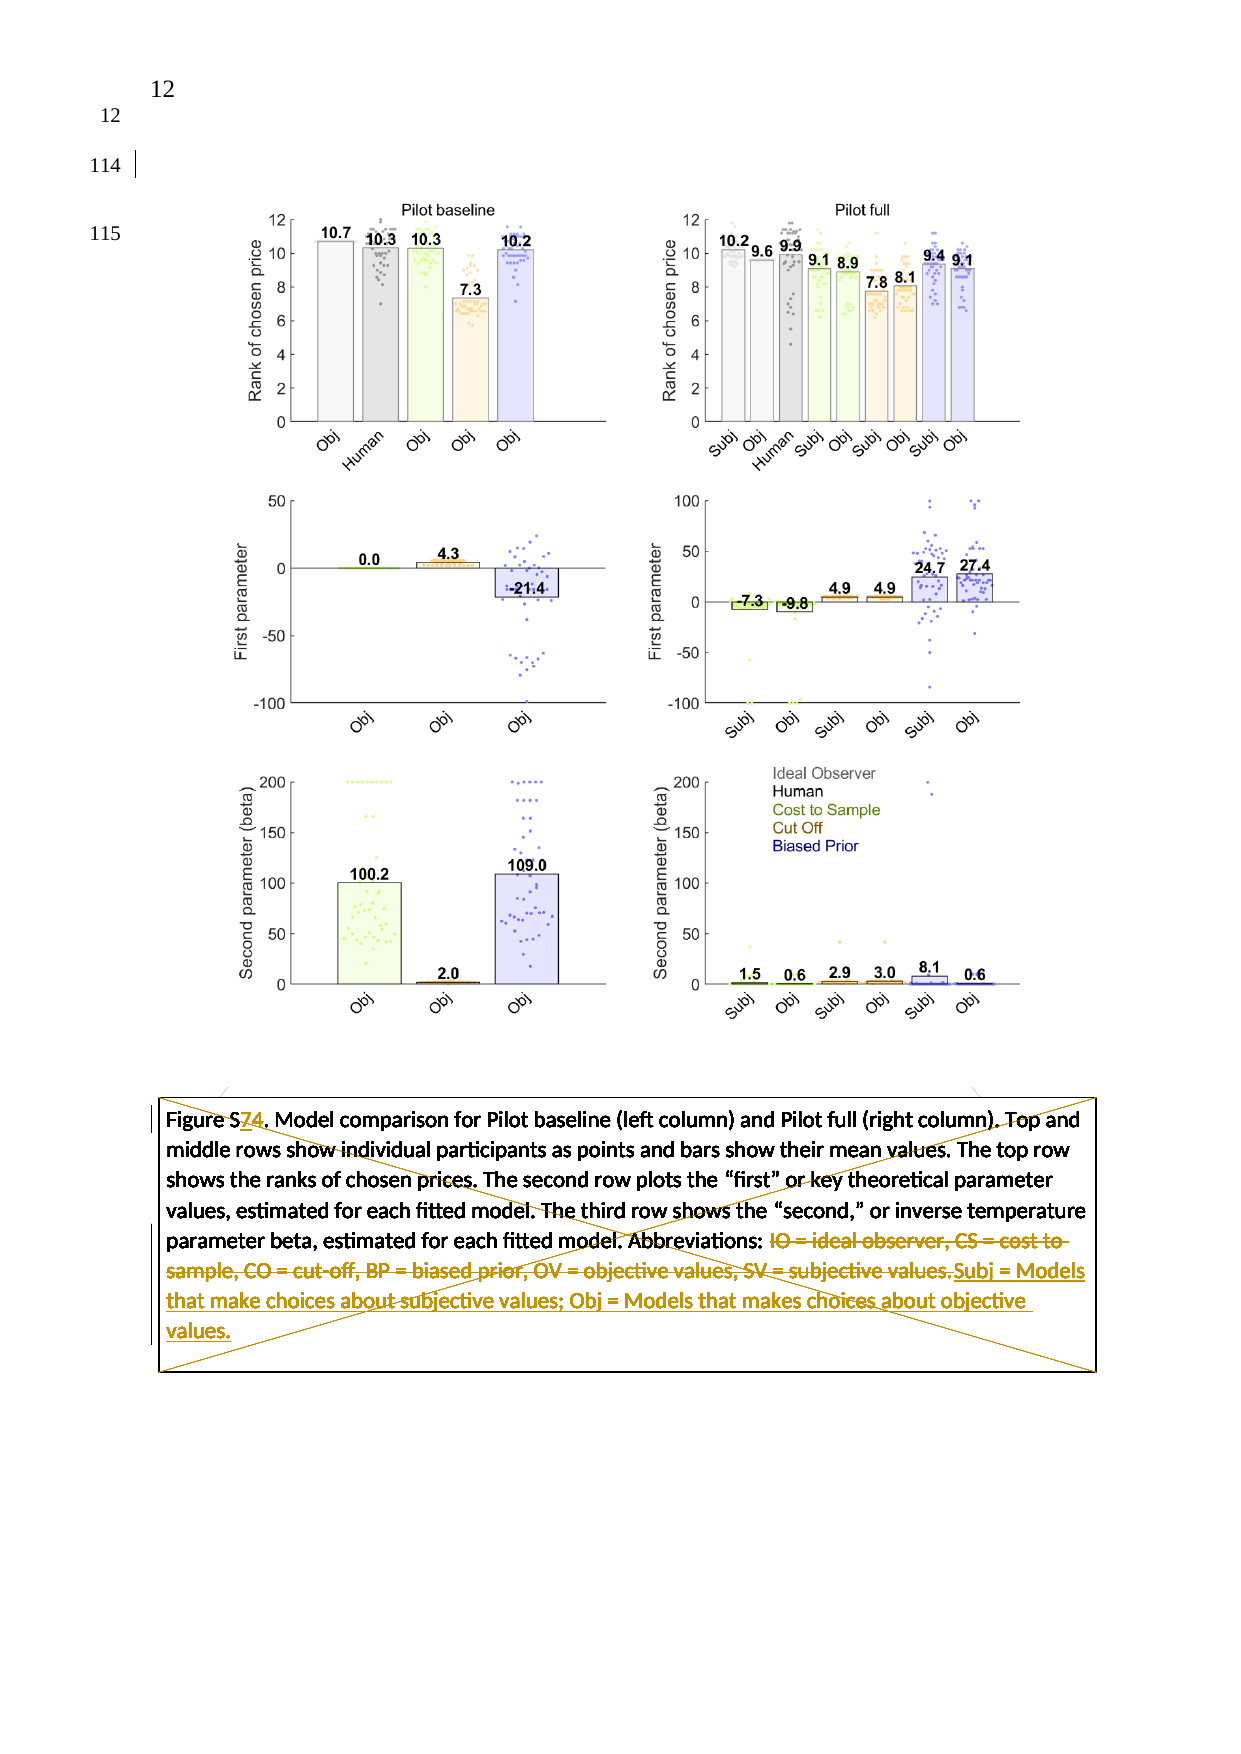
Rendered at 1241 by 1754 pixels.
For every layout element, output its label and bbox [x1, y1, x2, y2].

picture [168, 149, 1109, 1097]
